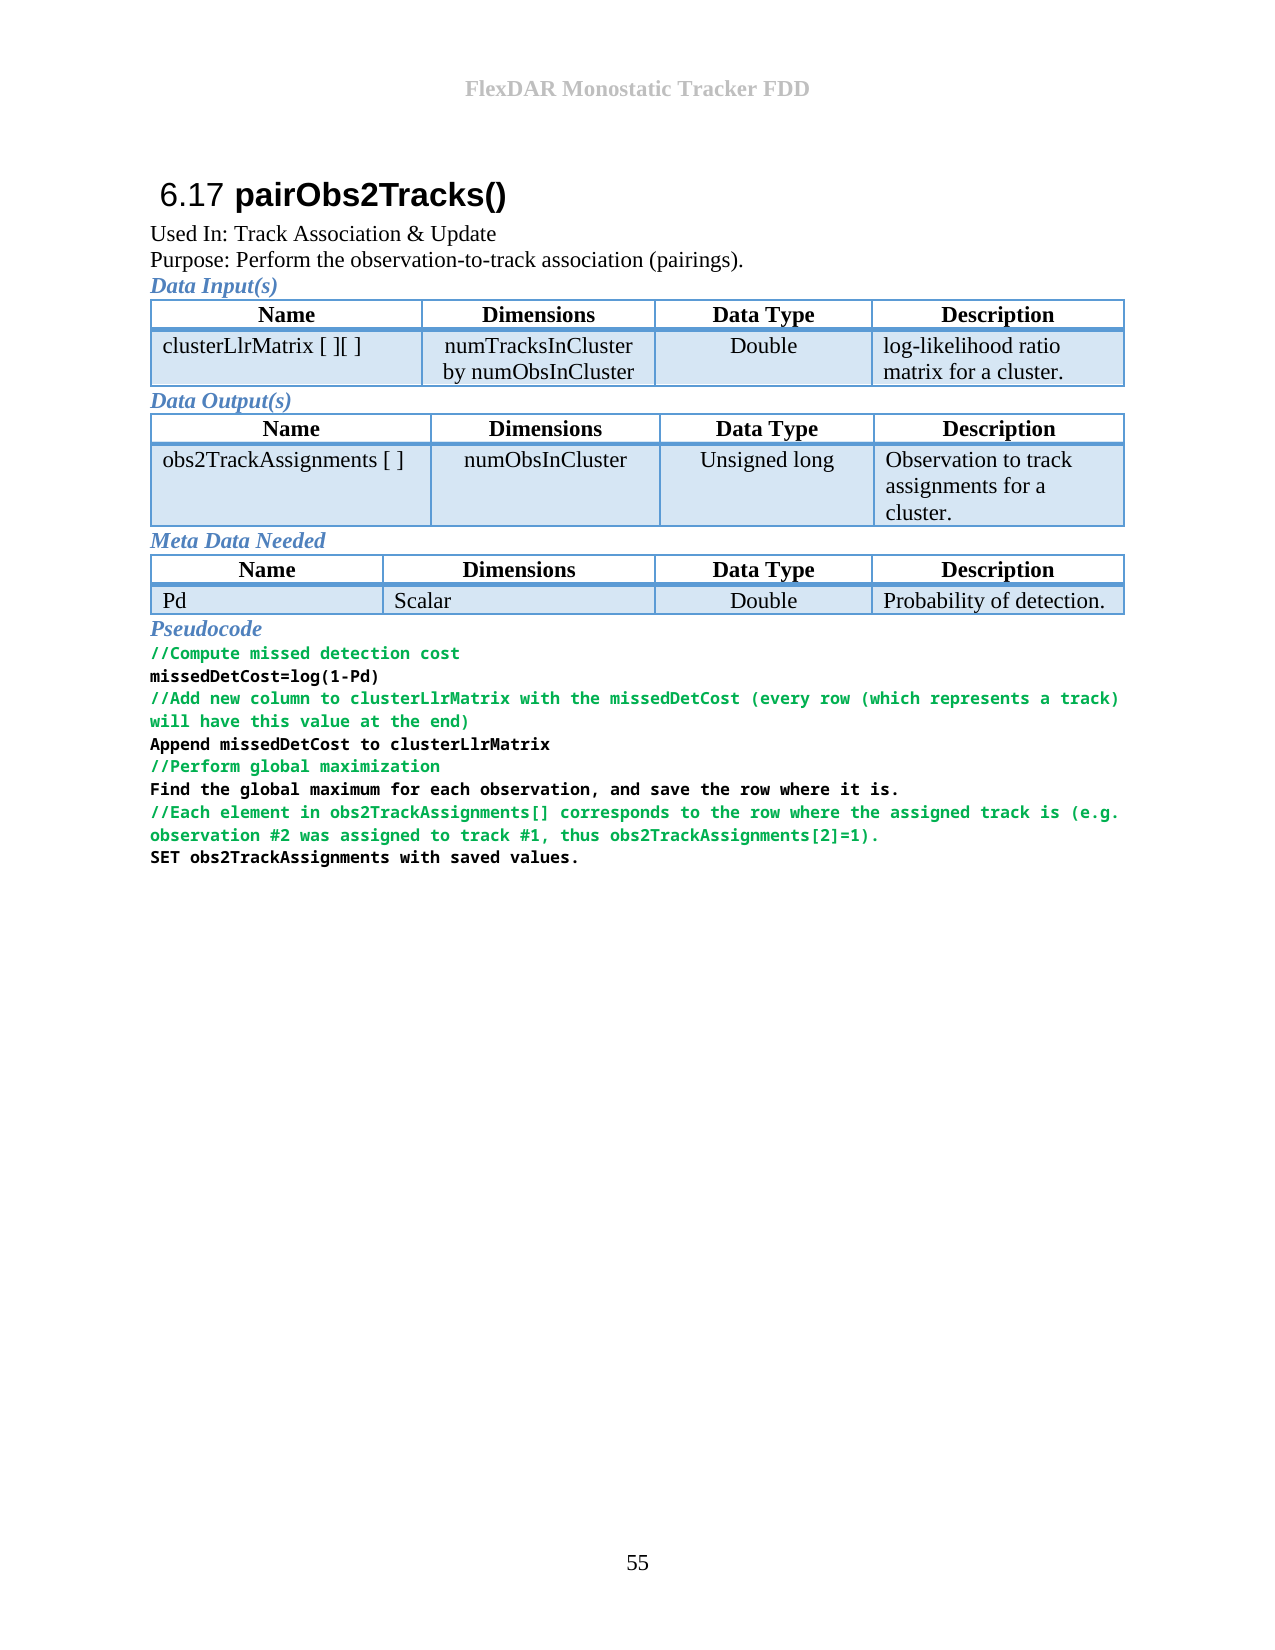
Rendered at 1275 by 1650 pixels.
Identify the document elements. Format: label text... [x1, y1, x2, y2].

table_cell numTracksInCluster by numObsInCluster [423, 332, 654, 384]
table_header Dimensions [423, 301, 654, 327]
table_header Dimensions [432, 415, 659, 441]
text SET obs2TrackAssignments with saved values. [150, 846, 1125, 869]
table_cell Scalar [384, 587, 654, 613]
text Used In: Track Association & Update [150, 220, 1125, 246]
text //Perform global maximization [150, 755, 1125, 778]
text //Add new column to clusterLlrMatrix with the missedDetCost (every row (which represents a track) will have this value at the end) [150, 687, 1125, 732]
text Append missedDetCost to clusterLlrMatrix [150, 732, 1125, 755]
table_header Description [875, 415, 1123, 441]
table_cell Observation to track assignments for a cluster. [875, 446, 1123, 525]
table_cell clusterLlrMatrix [ ][ ] [152, 332, 421, 384]
text Data Input(s) [150, 272, 1125, 299]
table_cell Pd [152, 587, 382, 613]
table_header Dimensions [384, 556, 654, 582]
table_header Data Type [661, 415, 873, 441]
table_cell numObsInCluster [432, 446, 659, 525]
text Purpose: Perform the observation-to-track association (pairings). [150, 246, 1125, 272]
subtitle pairObs2Tracks() [159, 175, 1125, 213]
table_header Data Type [656, 301, 871, 327]
table_header Name [152, 301, 421, 327]
table_header Name [152, 415, 430, 441]
text Find the global maximum for each observation, and save the row where it is. [150, 778, 1125, 801]
text missedDetCost=log(1-Pd) [150, 664, 1125, 687]
table_header Data Type [656, 556, 871, 582]
table_cell Probability of detection. [873, 587, 1123, 613]
text //Compute missed detection cost [150, 642, 1125, 664]
table_header Name [152, 556, 382, 582]
table_cell Unsigned long [661, 446, 873, 525]
table_cell log-likelihood ratio matrix for a cluster. [873, 332, 1123, 384]
table_cell obs2TrackAssignments [ ] [152, 446, 430, 525]
text Pseudocode [150, 615, 1125, 642]
table_cell Double [656, 587, 871, 613]
table_header Description [873, 301, 1123, 327]
table_cell Double [656, 332, 871, 384]
text Data Output(s) [150, 387, 1125, 413]
table_header Description [873, 556, 1123, 582]
text Meta Data Needed [150, 527, 1125, 554]
text //Each element in obs2TrackAssignments[] corresponds to the row where the assigned track is (e.g. observation #2 was assigned to track #1, thus obs2TrackAssignments[2]=1). [150, 801, 1125, 846]
